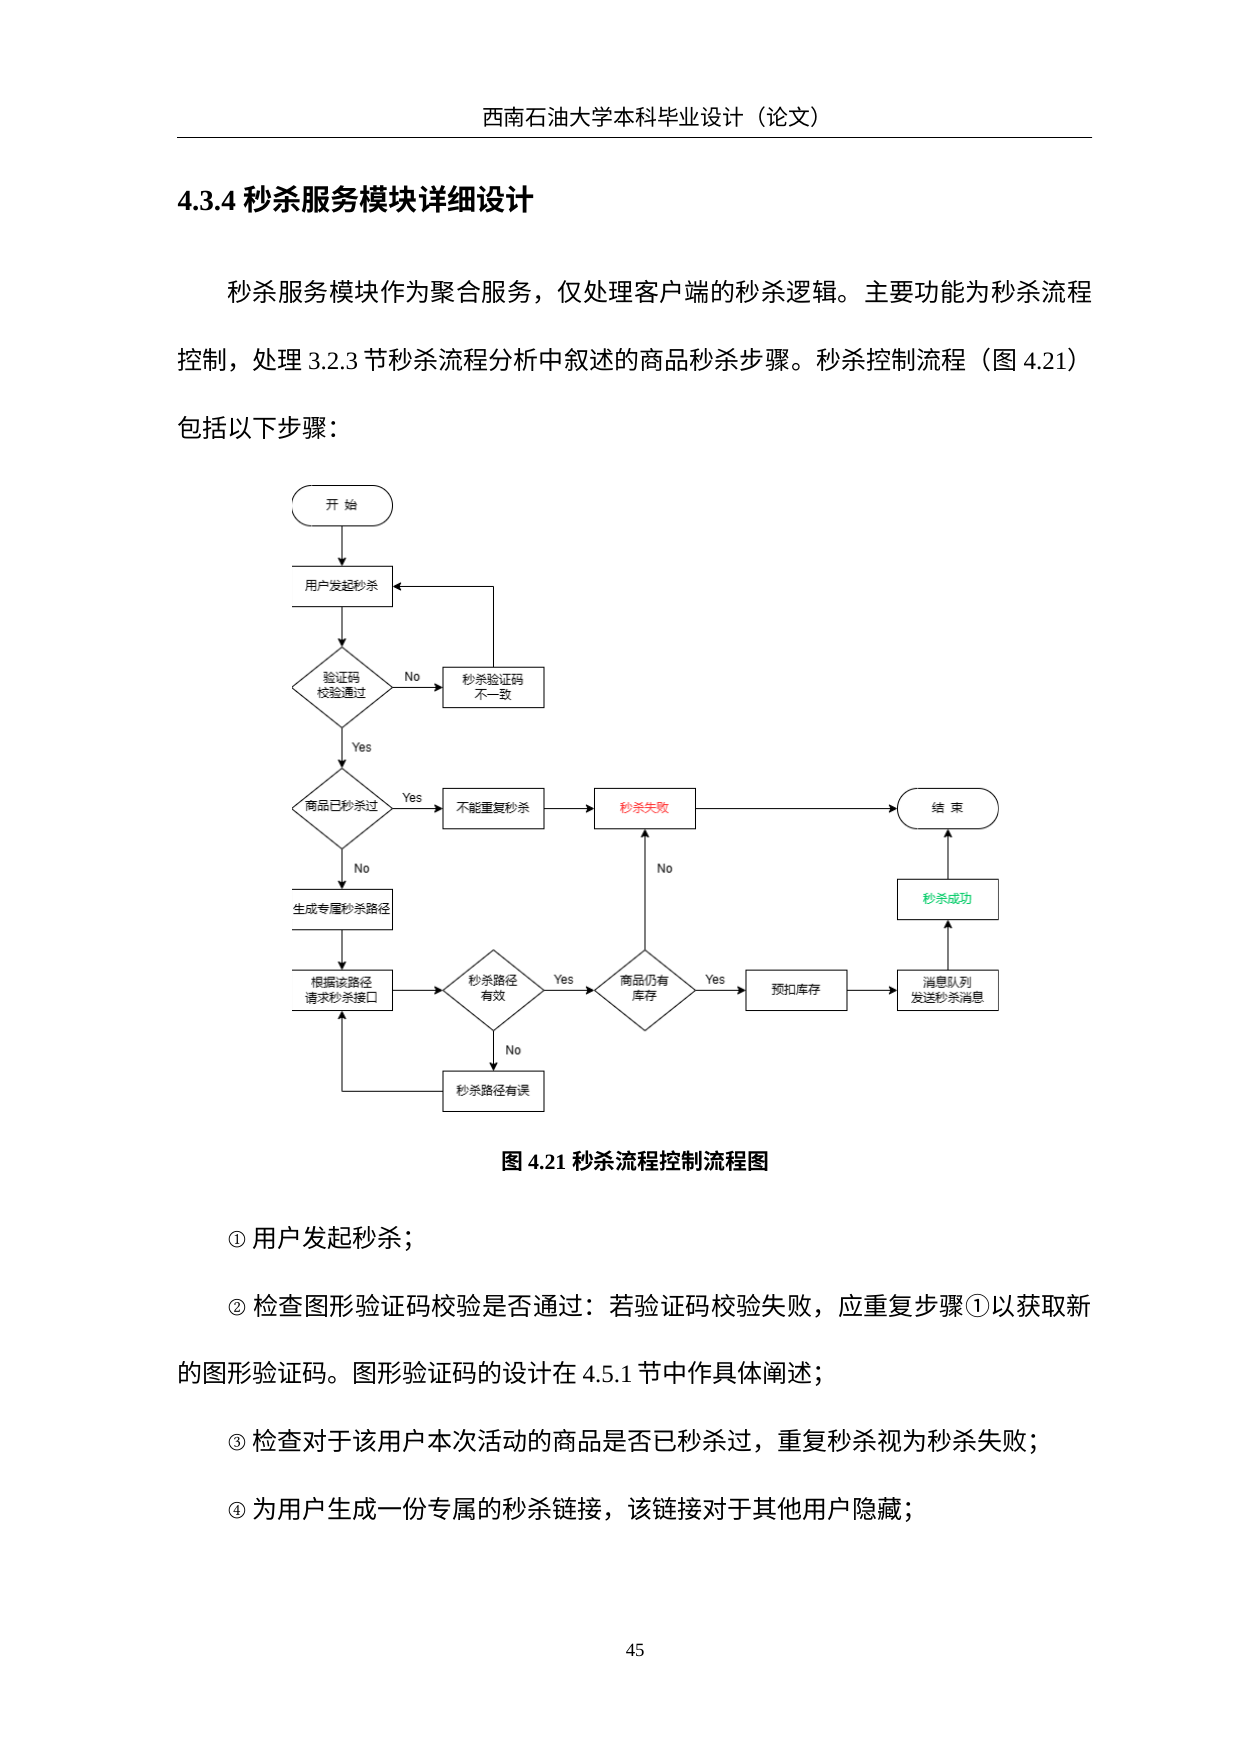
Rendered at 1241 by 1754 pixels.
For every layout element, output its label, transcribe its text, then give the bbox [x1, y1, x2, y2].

text ③ 检查对于该用户本次活动的商品是否已秒杀过，重复秒杀视为秒杀失败； [177, 1406, 1092, 1474]
text ② 检查图形验证码校验是否通过：若验证码校验失败，应重复步骤①以获取新的图形验证码。图形验证码的设计在4.5.1节中作具体阐述； [177, 1270, 1092, 1406]
picture [292, 485, 999, 1112]
text ④ 为用户生成一份专属的秒杀链接，该链接对于其他用户隐藏； [177, 1474, 1092, 1542]
text ① 用户发起秒杀； [177, 1202, 1092, 1270]
subtitle 秒杀服务模块详细设计 [177, 164, 1092, 232]
